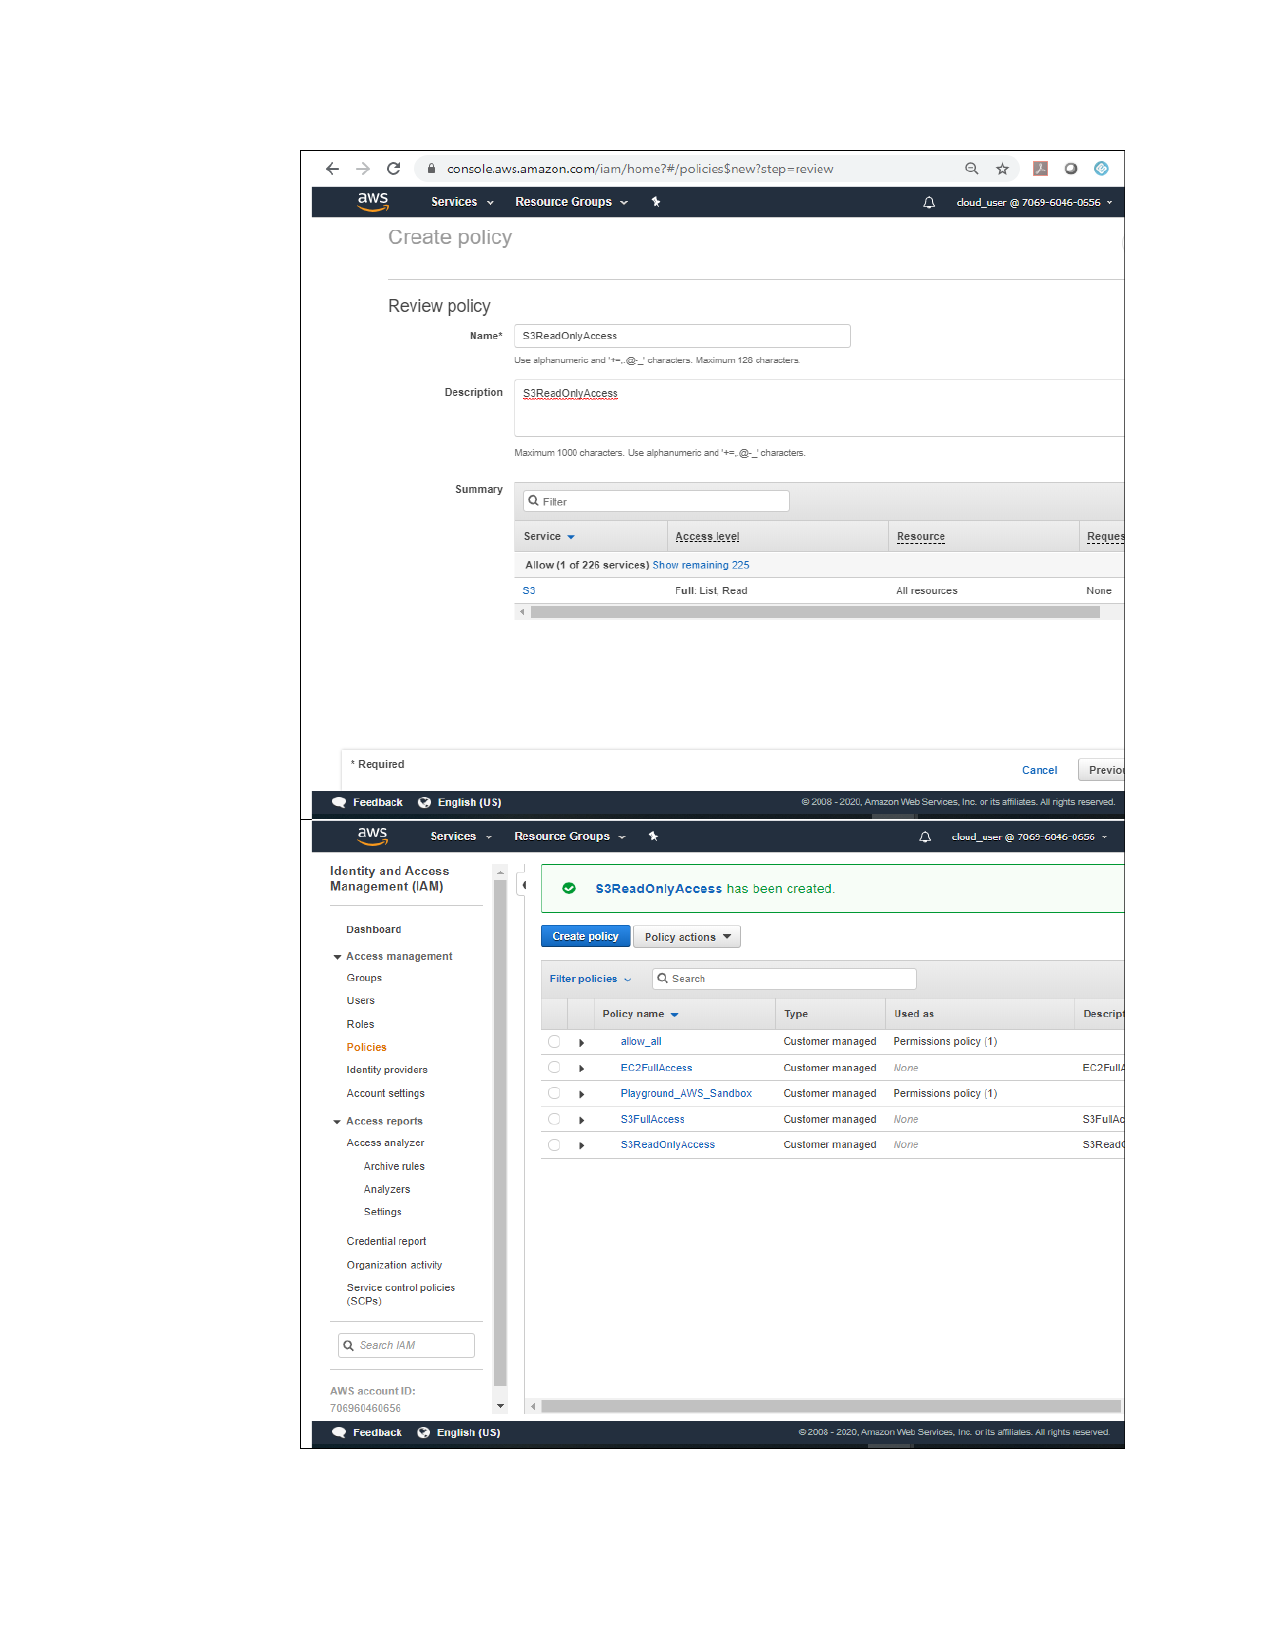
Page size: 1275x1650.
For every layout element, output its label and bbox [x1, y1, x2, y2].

picture [311, 151, 1125, 1448]
table_cell [301, 820, 311, 1447]
table_cell [301, 151, 311, 818]
